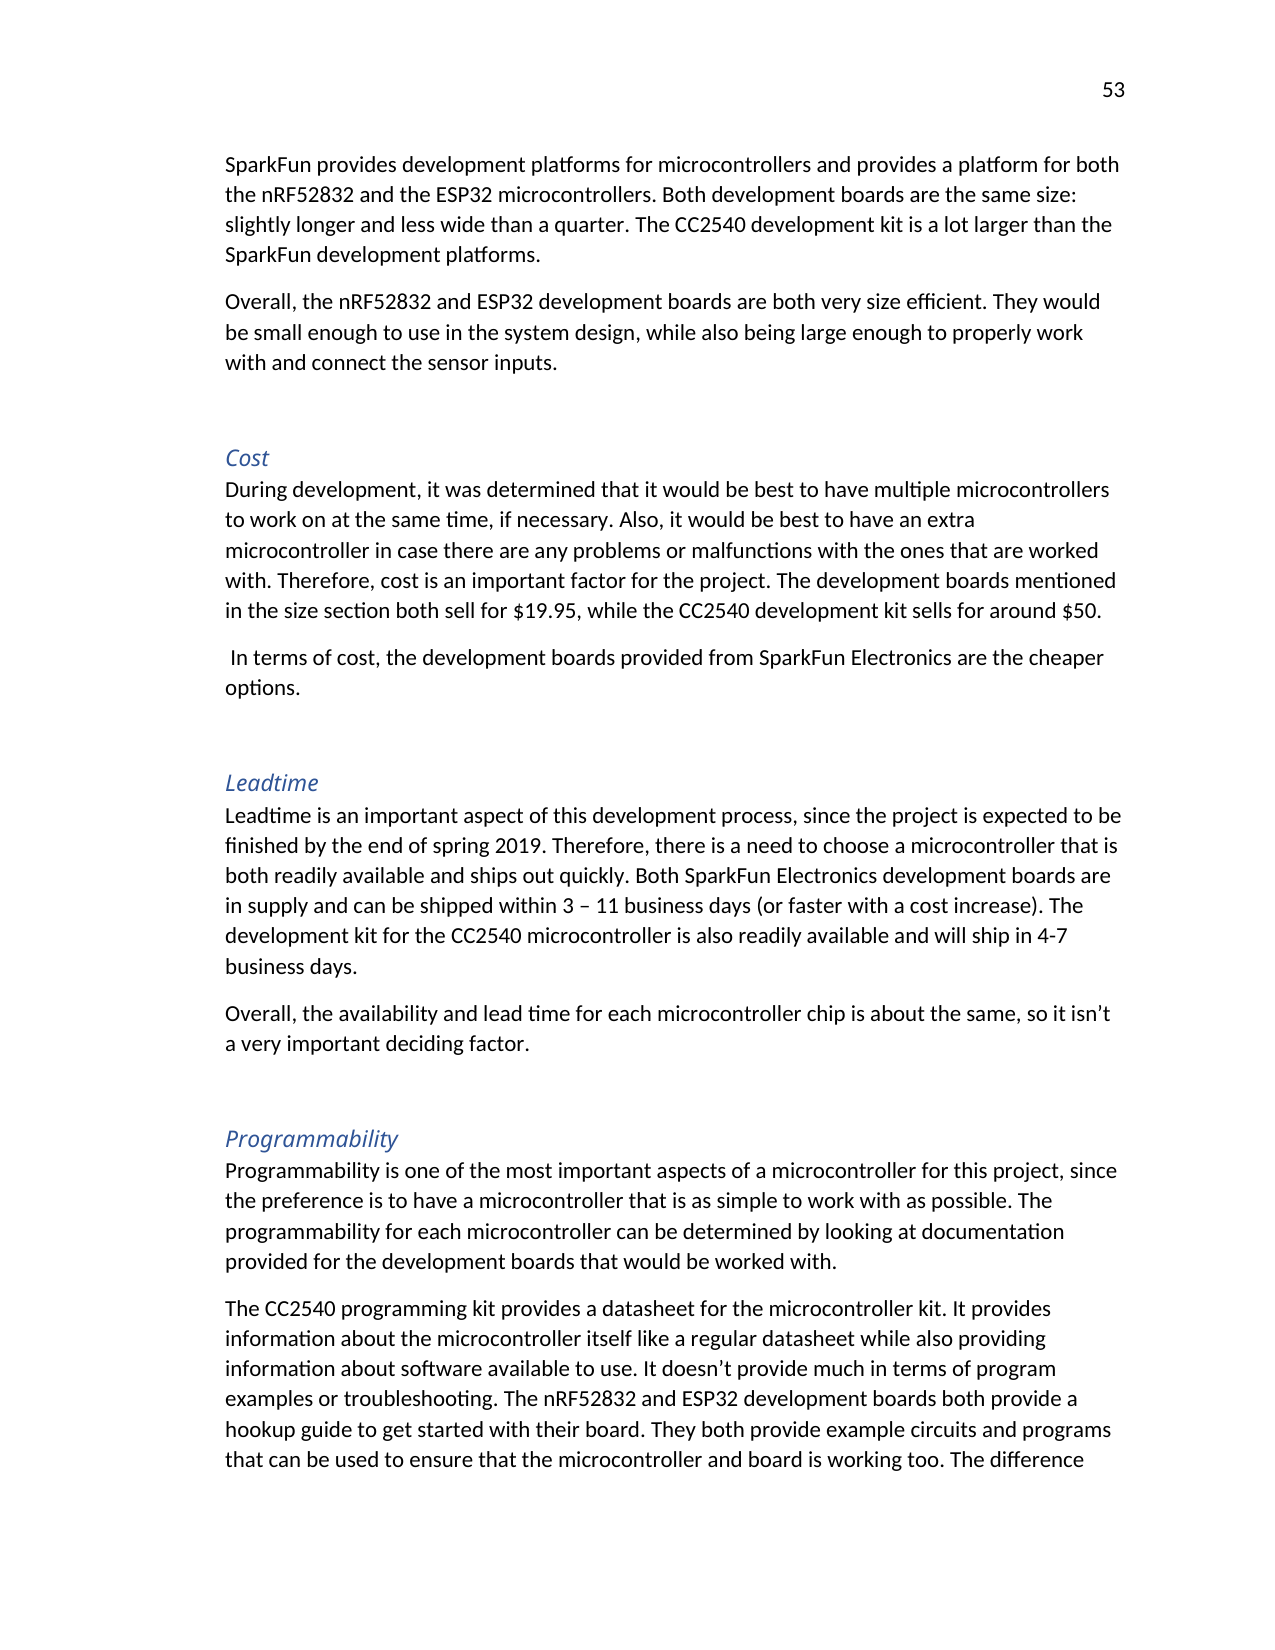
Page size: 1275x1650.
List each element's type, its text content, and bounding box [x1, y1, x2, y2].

text During development, it was determined that it would be best to have multiple microcontrollers to work on at the same time, if necessary. Also, it would be best to have an extra microcontroller in case there are any problems or malfunctions with the ones that are worked with. Therefore, cost is an important factor for the project. The development boards mentioned in the size section both sell for $19.95, while the CC2540 development kit sells for around $50. [225, 475, 1125, 624]
subtitle Programmability [225, 1123, 1125, 1154]
text Overall, the availability and lead time for each microcontroller chip is about the same, so it isn’t a very important deciding factor. [225, 999, 1125, 1057]
text SparkFun provides development platforms for microcontrollers and provides a platform for both the nRF52832 and the ESP32 microcontrollers. Both development boards are the same size: slightly longer and less wide than a quarter. The CC2540 development kit is a lot larger than the SparkFun development platforms. [225, 150, 1125, 269]
text Overall, the nRF52832 and ESP32 development boards are both very size efficient. They would be small enough to use in the system design, while also being large enough to properly work with and connect the sensor inputs. [225, 287, 1125, 376]
text In terms of cost, the development boards provided from SparkFun Electronics are the cheaper options. [225, 643, 1125, 701]
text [225, 1294, 1125, 1473]
text Programmability is one of the most important aspects of a microcontroller for this project, since the preference is to have a microcontroller that is as simple to work with as possible. The programmability for each microcontroller can be determined by looking at documentation provided for the development boards that would be worked with. [225, 1156, 1125, 1275]
subtitle Cost [225, 442, 1125, 473]
text Leadtime is an important aspect of this development process, since the project is expected to be finished by the end of spring 2019. Therefore, there is a need to choose a microcontroller that is both readily available and ships out quickly. Both SparkFun Electronics development boards are in supply and can be shipped within 3 – 11 business days (or faster with a cost increase). The development kit for the CC2540 microcontroller is also readily available and will ship in 4-7 business days. [225, 801, 1125, 980]
subtitle Leadtime [225, 767, 1125, 798]
